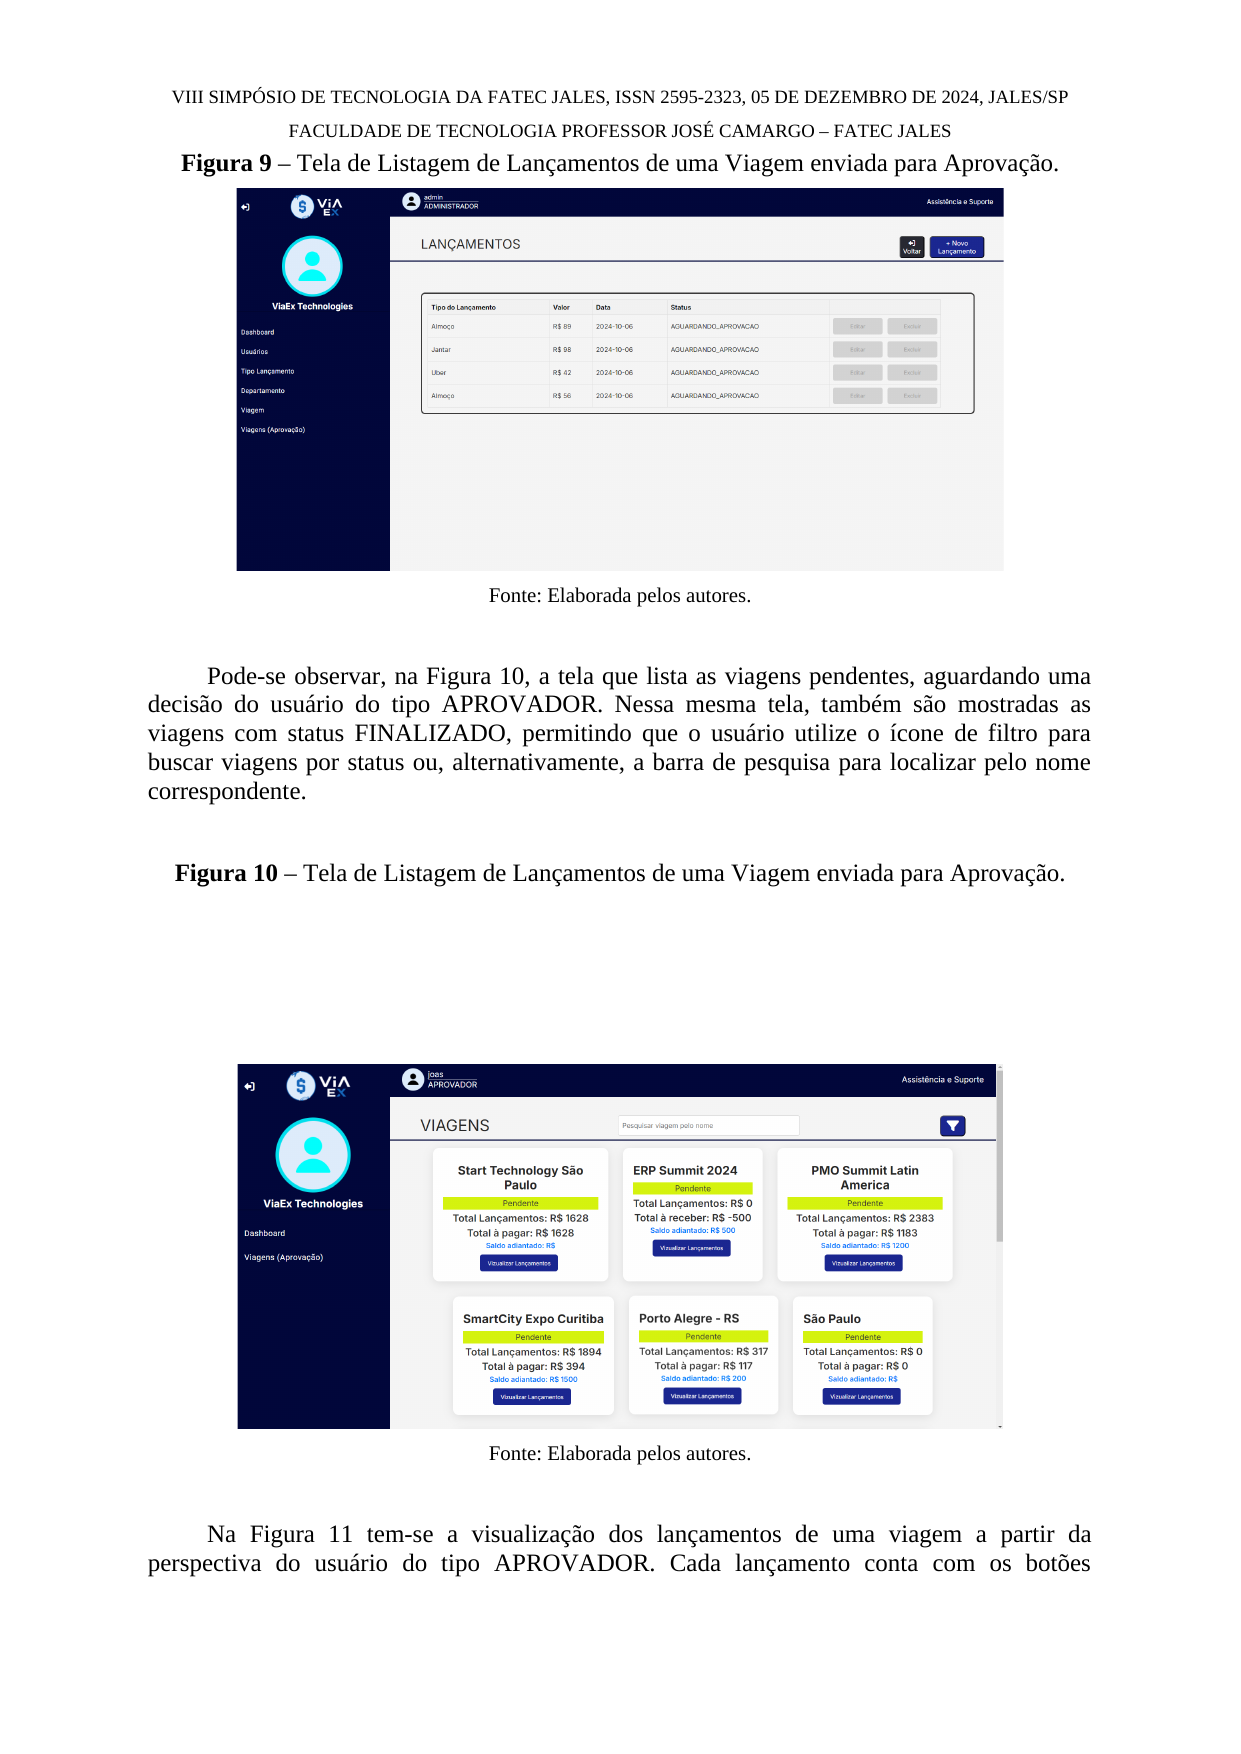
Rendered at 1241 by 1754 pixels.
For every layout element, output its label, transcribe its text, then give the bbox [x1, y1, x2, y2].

text Fonte: Elaborada pelos autores. [148, 1441, 1092, 1465]
text Fonte: Elaborada pelos autores. [148, 583, 1092, 607]
text Figura 9 – Tela de Listagem de Lançamentos de uma Viagem enviada para Aprovação. [148, 148, 1092, 176]
text Pode-se observar, na Figura 10, a tela que lista as viagens pendentes, aguardando uma decisão do usuário do tipo APROVADOR. Nessa mesma tela, também são mostradas as viagens com status FINALIZADO, permitindo que o usuário utilize o ícone de filtro para buscar viagens por status ou, alternativamente, a barra de pesquisa para localizar pelo nome correspondente. [148, 661, 1092, 804]
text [148, 1519, 1092, 1576]
text Figura 10 – Tela de Listagem de Lançamentos de uma Viagem enviada para Aprovação. [148, 858, 1092, 887]
picture [237, 1064, 1003, 1429]
picture [236, 188, 1004, 571]
